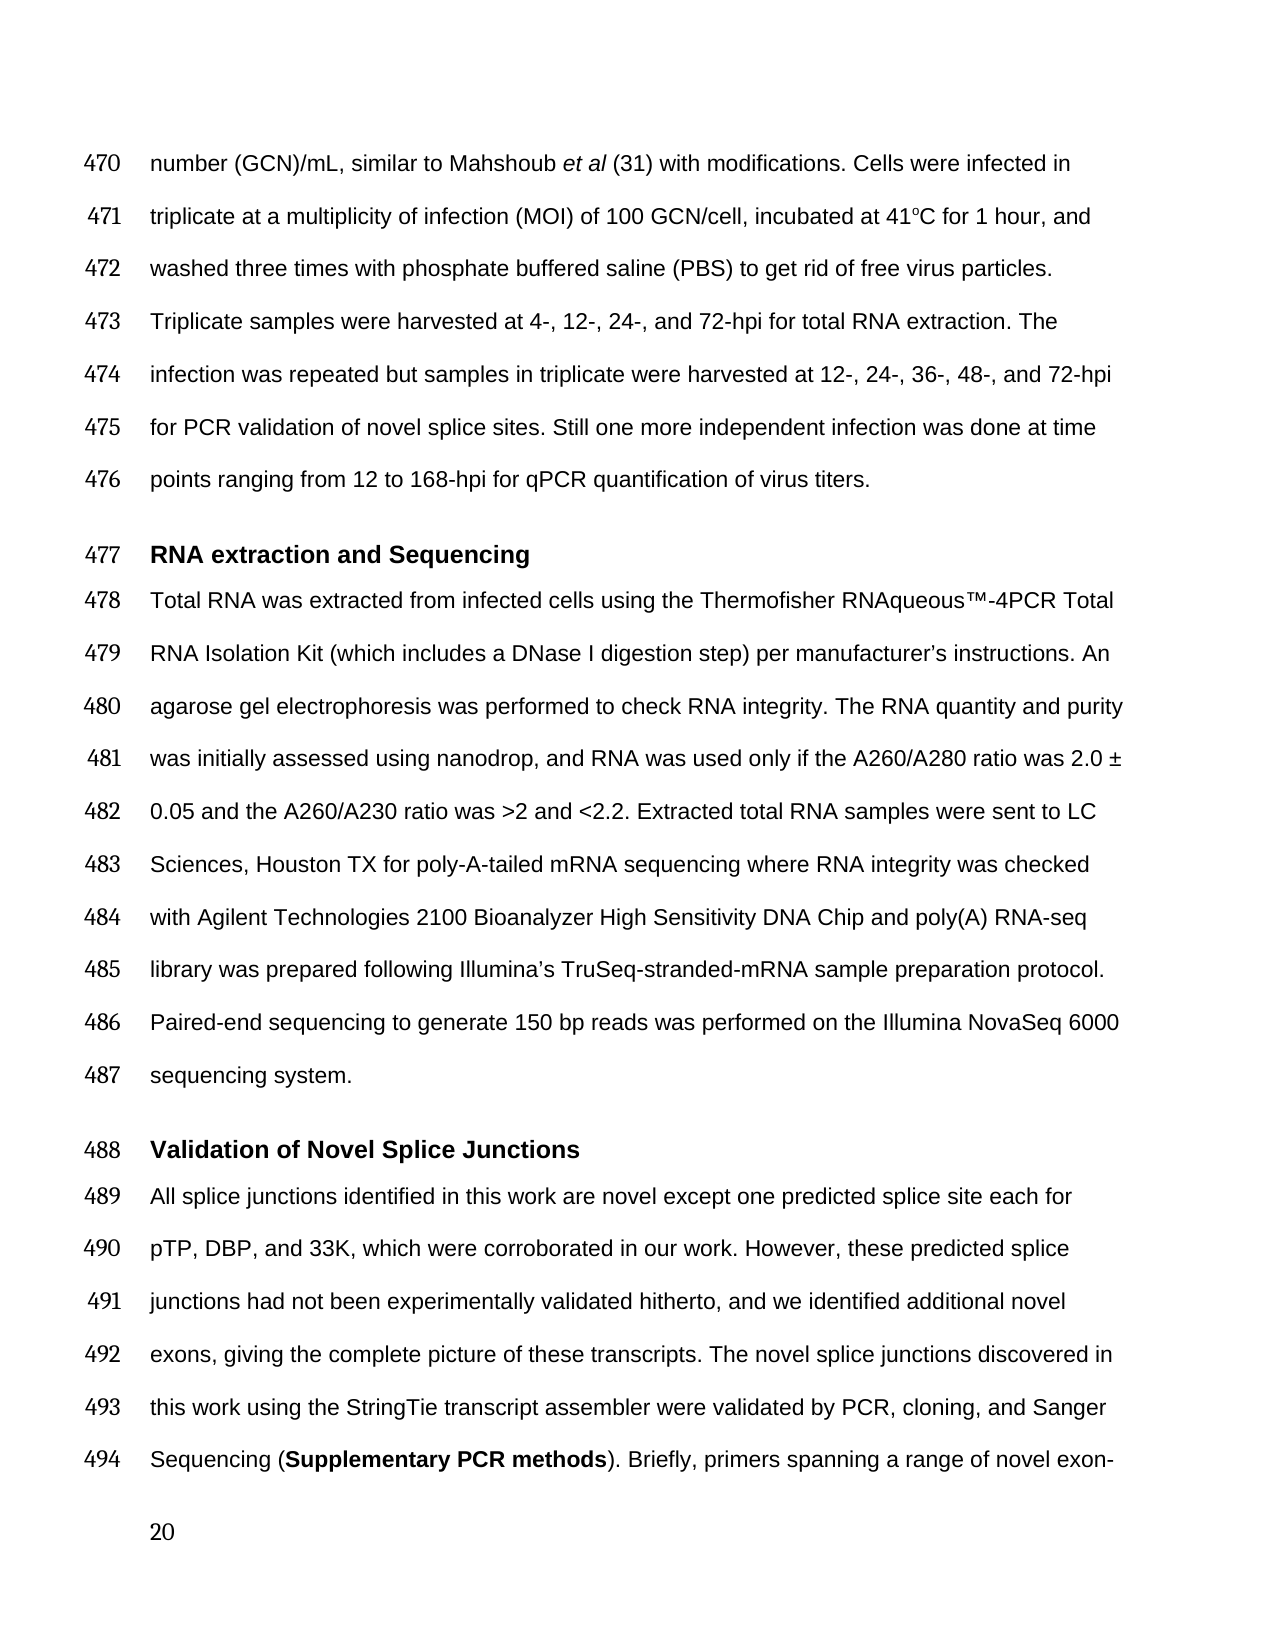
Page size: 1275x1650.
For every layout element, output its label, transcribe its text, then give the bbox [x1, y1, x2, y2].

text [150, 150, 1125, 493]
text Total RNA was extracted from infected cells using the Thermofisher RNAqueous™-4PCR Total RNA Isolation Kit (which includes a DNase I digestion step) per manufacturer’s instructions. An agarose gel electrophoresis was performed to check RNA integrity. The RNA quantity and purity was initially assessed using nanodrop, and RNA was used only if the A260/A280 ratio was 2.0 ± 0.05 and the A260/A230 ratio was >2 and <2.2. Extracted total RNA samples were sent to LC Sciences, Houston TX for poly-A-tailed mRNA sequencing where RNA integrity was checked with Agilent Technologies 2100 Bioanalyzer High Sensitivity DNA Chip and poly(A) RNA-seq library was prepared following Illumina’s TruSeq-stranded-mRNA sample preparation protocol. Paired-end sequencing to generate 150 bp reads was performed on the Illumina NovaSeq 6000 sequencing system. [150, 587, 1125, 1088]
subtitle Validation of Novel Splice Junctions [150, 1135, 1125, 1164]
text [150, 1183, 1125, 1473]
subtitle RNA extraction and Sequencing [150, 540, 1125, 568]
